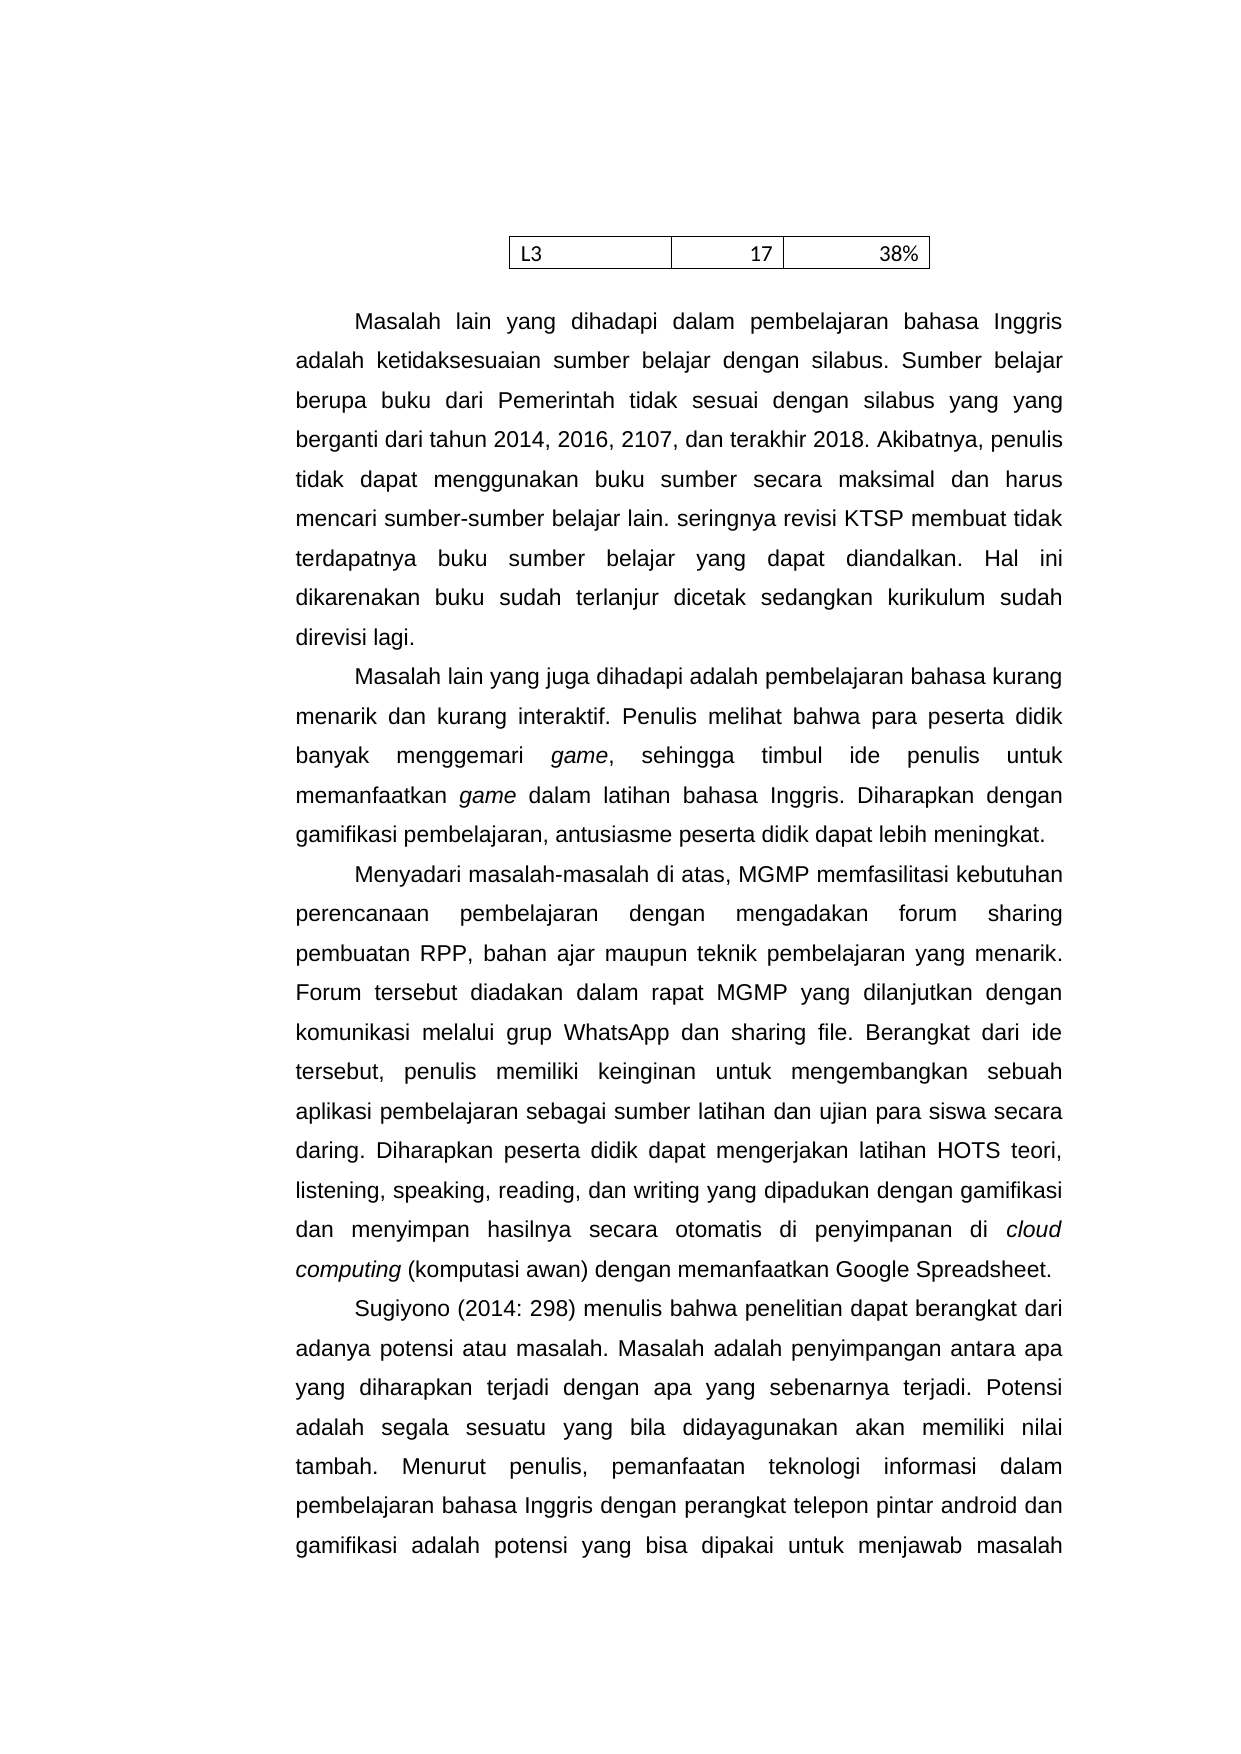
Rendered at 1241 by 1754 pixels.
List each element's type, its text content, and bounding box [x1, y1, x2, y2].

list Menyadari masalah-masalah di atas, MGMP memfasilitasi kebutuhan perencanaan pembelajaran dengan mengadakan forum sharing pembuatan RPP, bahan ajar maupun teknik pembelajaran yang menarik. Forum tersebut diadakan dalam rapat MGMP yang dilanjutkan dengan komunikasi melalui grup WhatsApp dan sharing file. Berangkat dari ide tersebut, penulis memiliki keinginan untuk mengembangkan sebuah aplikasi pembelajaran sebagai sumber latihan dan ujian para siswa secara daring. Diharapkan peserta didik dapat mengerjakan latihan HOTS teori, listening, speaking, reading, dan writing yang dipadukan dengan gamifikasi dan menyimpan hasilnya secara otomatis di penyimpanan di cloud computing (komputasi awan) dengan memanfaatkan Google Spreadsheet. [295, 861, 1063, 1282]
table_cell 38% [784, 237, 929, 267]
list Masalah lain yang dihadapi dalam pembelajaran bahasa Inggris adalah ketidaksesuaian sumber belajar dengan silabus. Sumber belajar berupa buku dari Pemerintah tidak sesuai dengan silabus yang yang berganti dari tahun 2014, 2016, 2107, dan terakhir 2018. Akibatnya, penulis tidak dapat menggunakan buku sumber secara maksimal dan harus mencari sumber-sumber belajar lain. seringnya revisi KTSP membuat tidak terdapatnya buku sumber belajar yang dapat diandalkan. Hal ini dikarenakan buku sudah terlanjur dicetak sedangkan kurikulum sudah direvisi lagi. [295, 308, 1063, 650]
table_cell 17 [672, 237, 783, 267]
list Masalah lain yang juga dihadapi adalah pembelajaran bahasa kurang menarik dan kurang interaktif. Penulis melihat bahwa para peserta didik banyak menggemari game, sehingga timbul ide penulis untuk memanfaatkan game dalam latihan bahasa Inggris. Diharapkan dengan gamifikasi pembelajaran, antusiasme peserta didik dapat lebih meningkat. [295, 663, 1063, 848]
table_cell L3 [510, 237, 671, 267]
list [295, 1295, 1063, 1558]
